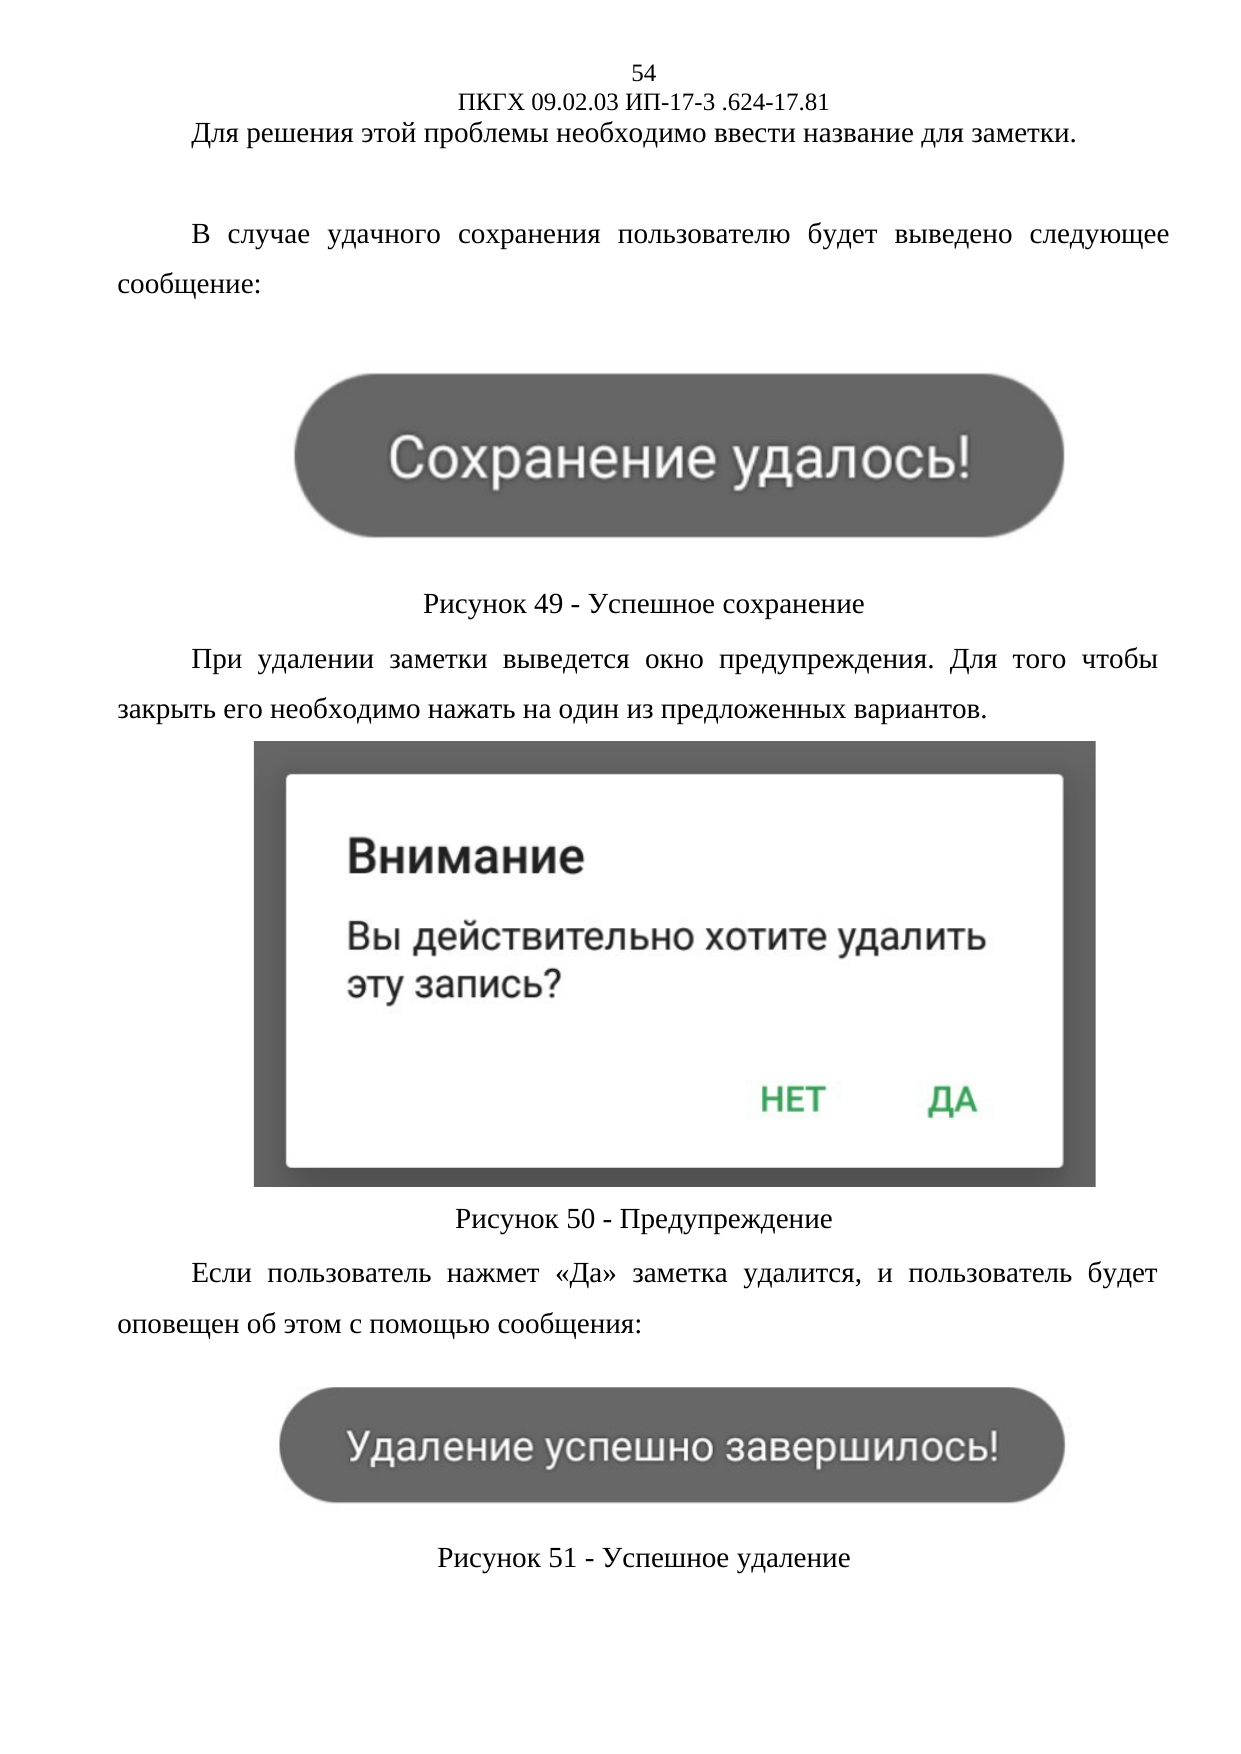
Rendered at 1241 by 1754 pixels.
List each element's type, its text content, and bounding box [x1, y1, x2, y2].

picture [247, 316, 1115, 572]
text В случае удачного сохранения пользователю будет выведено следующее сообщение: [117, 216, 1170, 300]
text Для решения этой проблемы необходимо ввести название для заметки. [117, 116, 1159, 149]
text Если пользователь нажмет «Да» заметка удалится, и пользователь будет оповещен об этом с помощью сообщения: [117, 1256, 1159, 1339]
text Рисунок 50 - Предупреждение [117, 1201, 1170, 1235]
picture [253, 741, 1096, 1187]
text При удалении заметки выведется окно предупреждения. Для того чтобы закрыть его необходимо нажать на один из предложенных вариантов. [117, 641, 1159, 725]
text Рисунок 49 - Успешное сохранение [117, 586, 1170, 620]
picture [243, 1356, 1107, 1526]
text Рисунок 51 - Успешное удаление [117, 1540, 1170, 1574]
